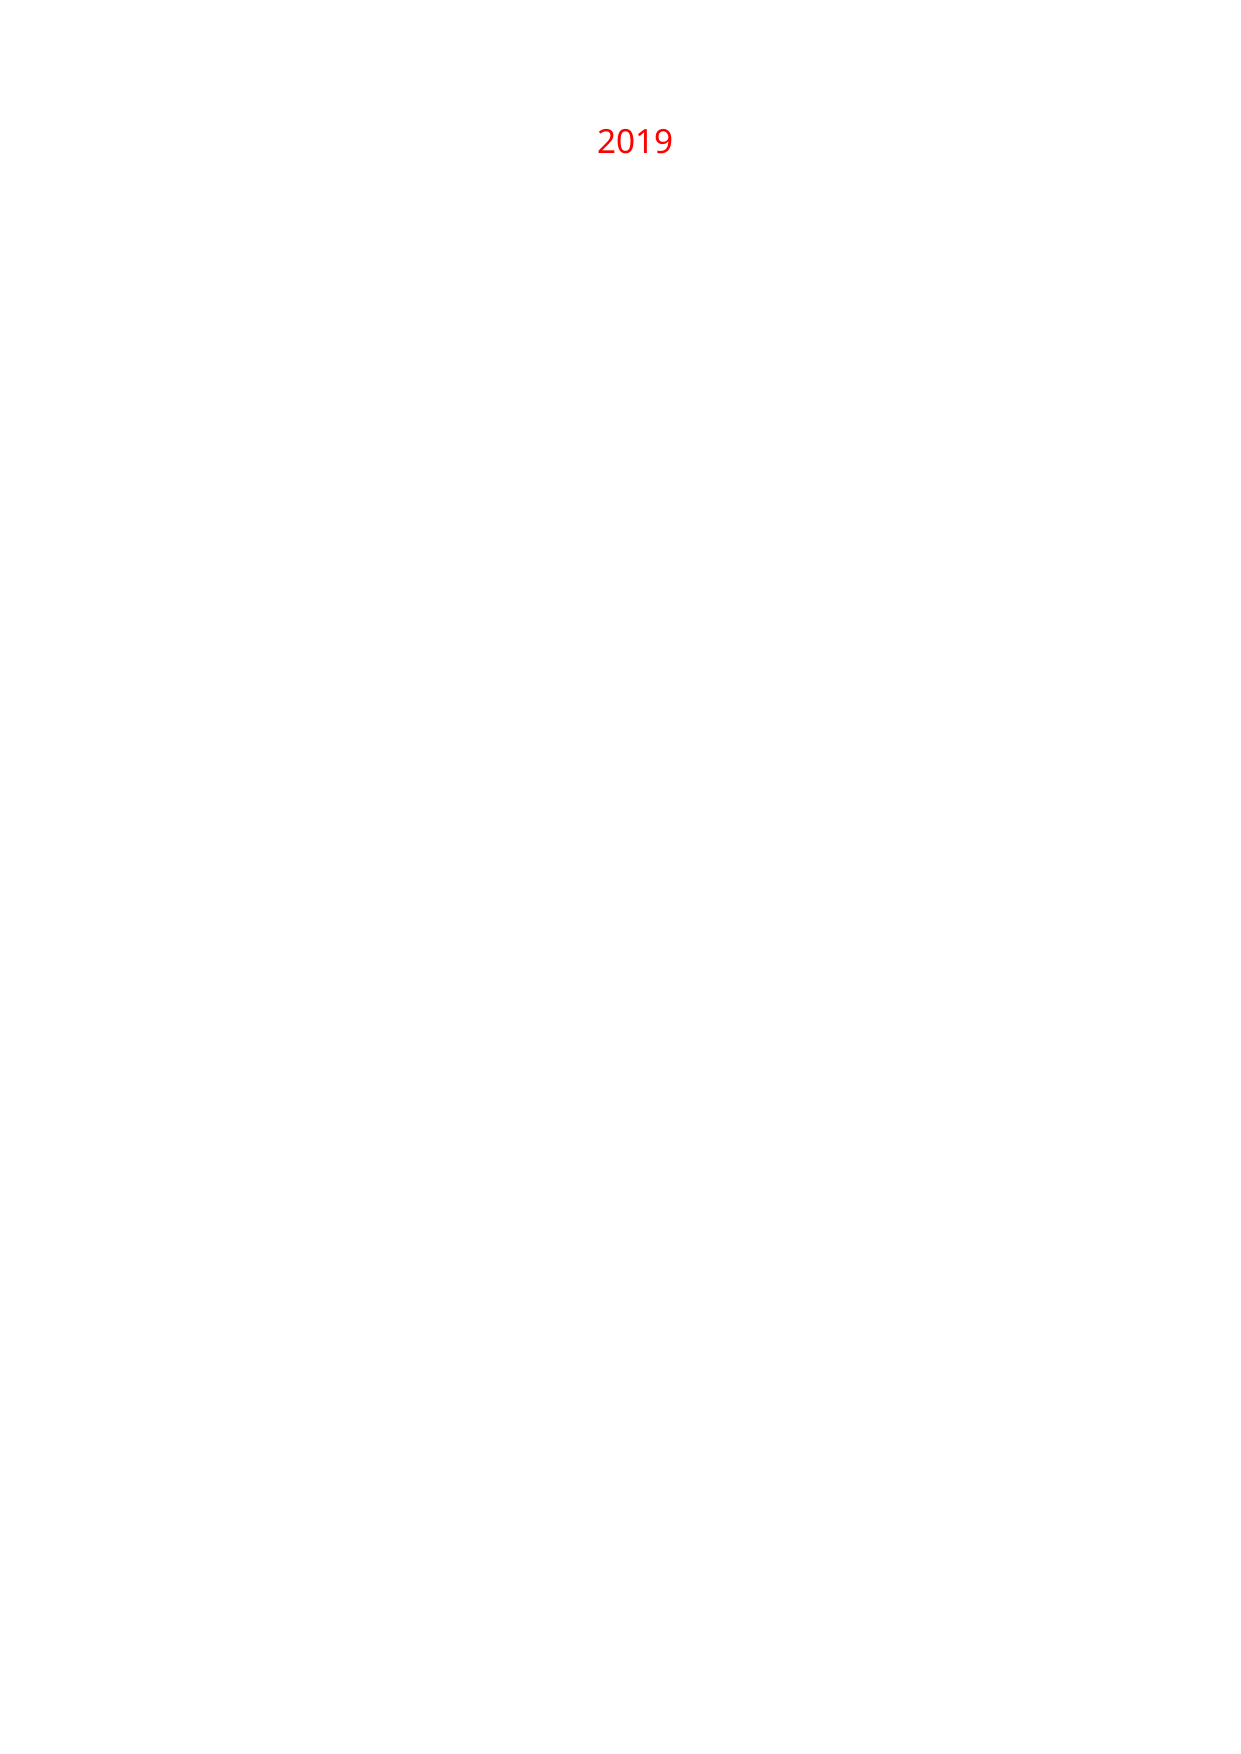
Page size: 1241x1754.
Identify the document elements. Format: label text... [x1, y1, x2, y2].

text 2019 [177, 118, 1092, 163]
